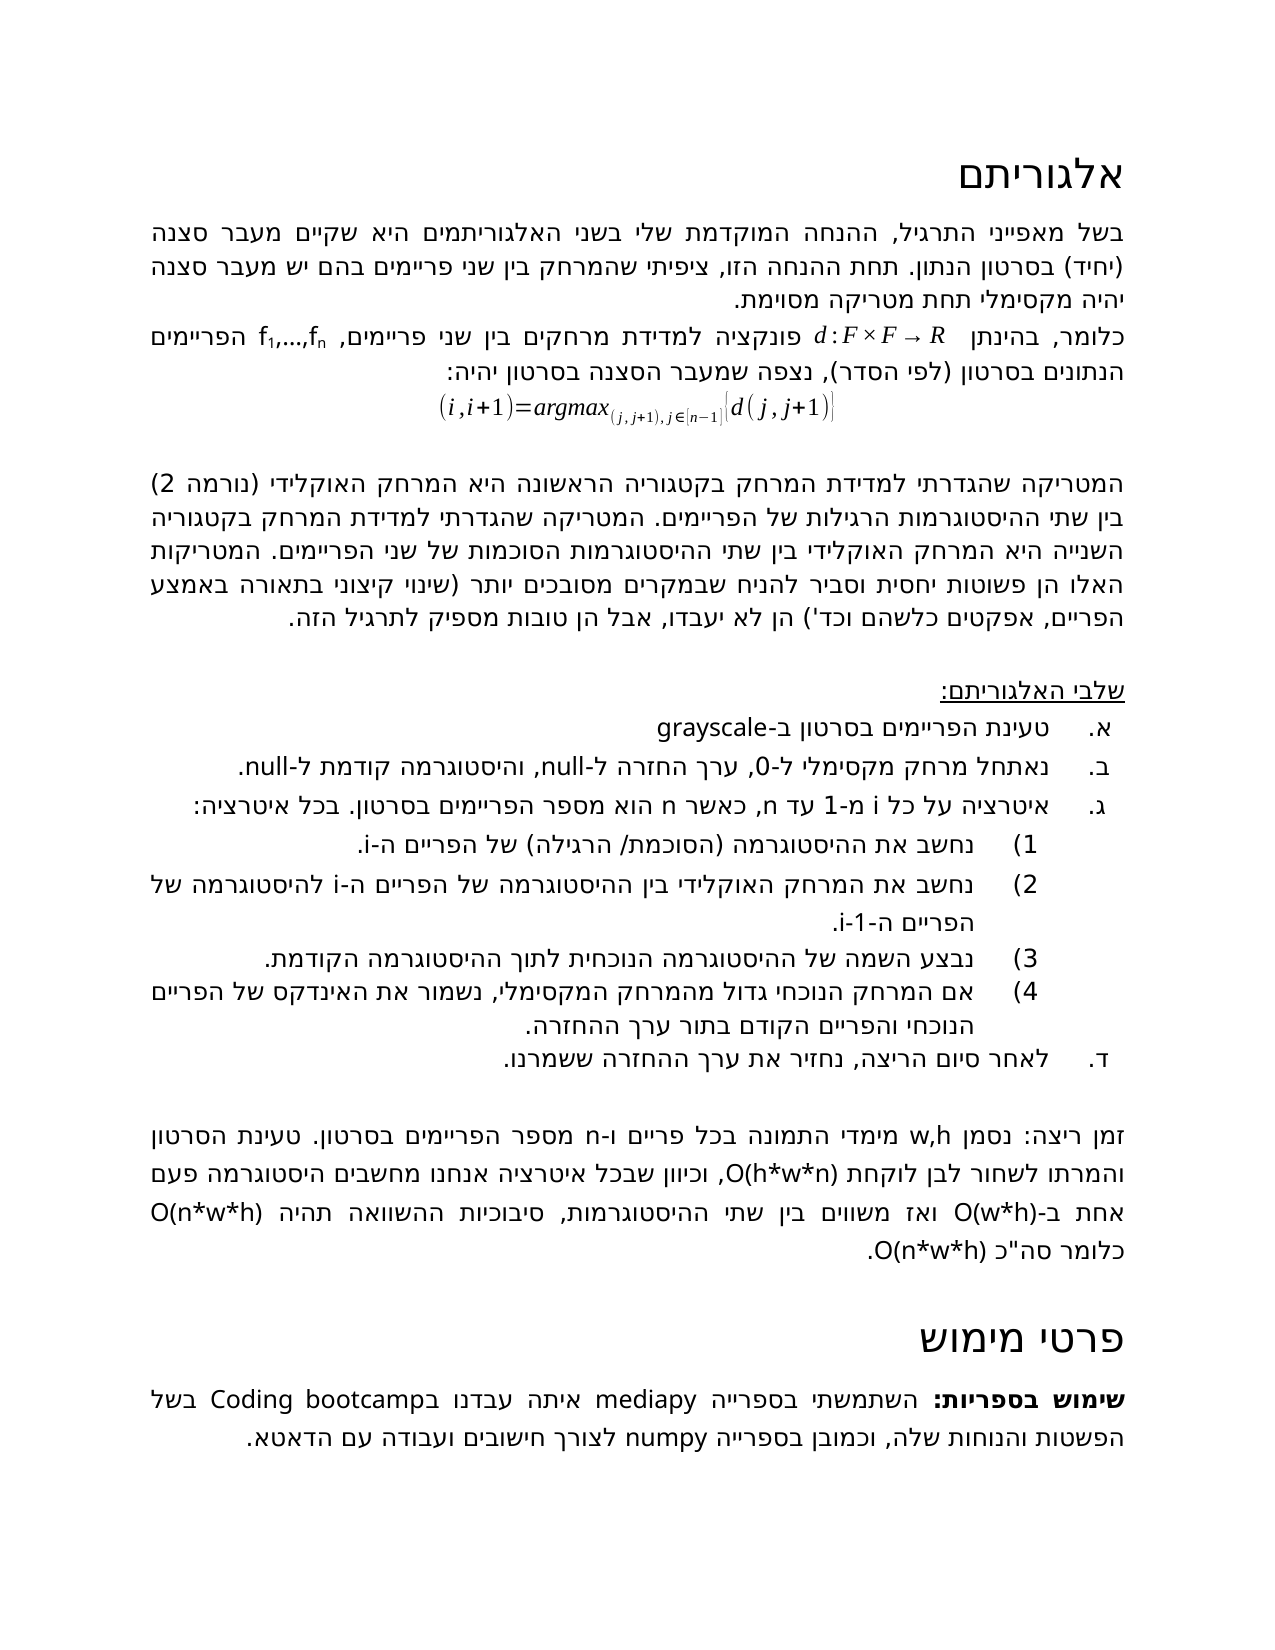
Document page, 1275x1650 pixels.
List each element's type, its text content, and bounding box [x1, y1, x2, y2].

list נחשב את המרחק האוקלידי בין ההיסטוגרמה של הפריים ה-i להיסטוגרמה של הפריים ה-i-1. [150, 866, 1012, 939]
list נאתחל מרחק מקסימלי ל-0, ערך החזרה ל-null, והיסטוגרמה קודמת ל-null. [150, 749, 1087, 783]
text בשל מאפייני התרגיל, ההנחה המוקדמת שלי בשני האלגוריתמים היא שקיים מעבר סצנה (יחיד) בסרטון הנתון. תחת ההנחה הזו, ציפיתי שהמרחק בין שני פריימים בהם יש מעבר סצנה יהיה מקסימלי תחת מטריקה מסוימת. [150, 218, 1125, 314]
text כלומר, בהינתן פונקציה למדידת מרחקים בין שני פריימים, f1,…,fn הפריימים הנתונים בסרטון (לפי הסדר), נצפה שמעבר הסצנה בסרטון יהיה: [150, 319, 1125, 386]
text שימוש בספריות: השתמשתי בספרייה mediapy איתה עבדנו בCoding bootcamp בשל הפשטות והנוחות שלה, וכמובן בספרייה numpy לצורך חישובים ועבודה עם הדאטא. [150, 1382, 1125, 1454]
subtitle אלגוריתם [150, 150, 1125, 198]
text שלבי האלגוריתם: [150, 676, 1125, 705]
list טעינת הפריימים בסרטון ב-grayscale [150, 710, 1087, 744]
text זמן ריצה: נסמן w,h מימדי התמונה בכל פריים ו-n מספר הפריימים בסרטון. טעינת הסרטון והמרתו לשחור לבן לוקחת O(h*w*n), וכיוון שבכל איטרציה אנחנו מחשבים היסטוגרמה פעם אחת ב-O(w*h) ואז משווים בין שתי ההיסטוגרמות, סיבוכיות ההשוואה תהיה O(n*w*h) כלומר סה"כ O(n*w*h). [150, 1117, 1125, 1267]
list לאחר סיום הריצה, נחזיר את ערך ההחזרה ששמרנו. [150, 1044, 1087, 1074]
subtitle פרטי מימוש [150, 1313, 1125, 1362]
list נחשב את ההיסטוגרמה (הסוכמת/ הרגילה) של הפריים ה-i. [150, 827, 1012, 861]
list איטרציה על כל i מ-1 עד n, כאשר n הוא מספר הפריימים בסרטון. בכל איטרציה: [150, 788, 1087, 822]
list אם המרחק הנוכחי גדול מהמרחק המקסימלי, נשמור את האינדקס של הפריים הנוכחי והפריים הקודם בתור ערך ההחזרה. [150, 977, 1012, 1040]
text המטריקה שהגדרתי למדידת המרחק בקטגוריה הראשונה היא המרחק האוקלידי (נורמה 2) בין שתי ההיסטוגרמות הרגילות של הפריימים. המטריקה שהגדרתי למדידת המרחק בקטגוריה השנייה היא המרחק האוקלידי בין שתי ההיסטוגרמות הסוכמות של שני הפריימים. המטריקות האלו הן פשוטות יחסית וסביר להניח שבמקרים מסובכים יותר (שינוי קיצוני בתאורה באמצע הפריים, אפקטים כלשהם וכד') הן לא יעבדו, אבל הן טובות מספיק לתרגיל הזה. [150, 469, 1125, 633]
list נבצע השמה של ההיסטוגרמה הנוכחית לתוך ההיסטוגרמה הקודמת. [150, 944, 1012, 973]
